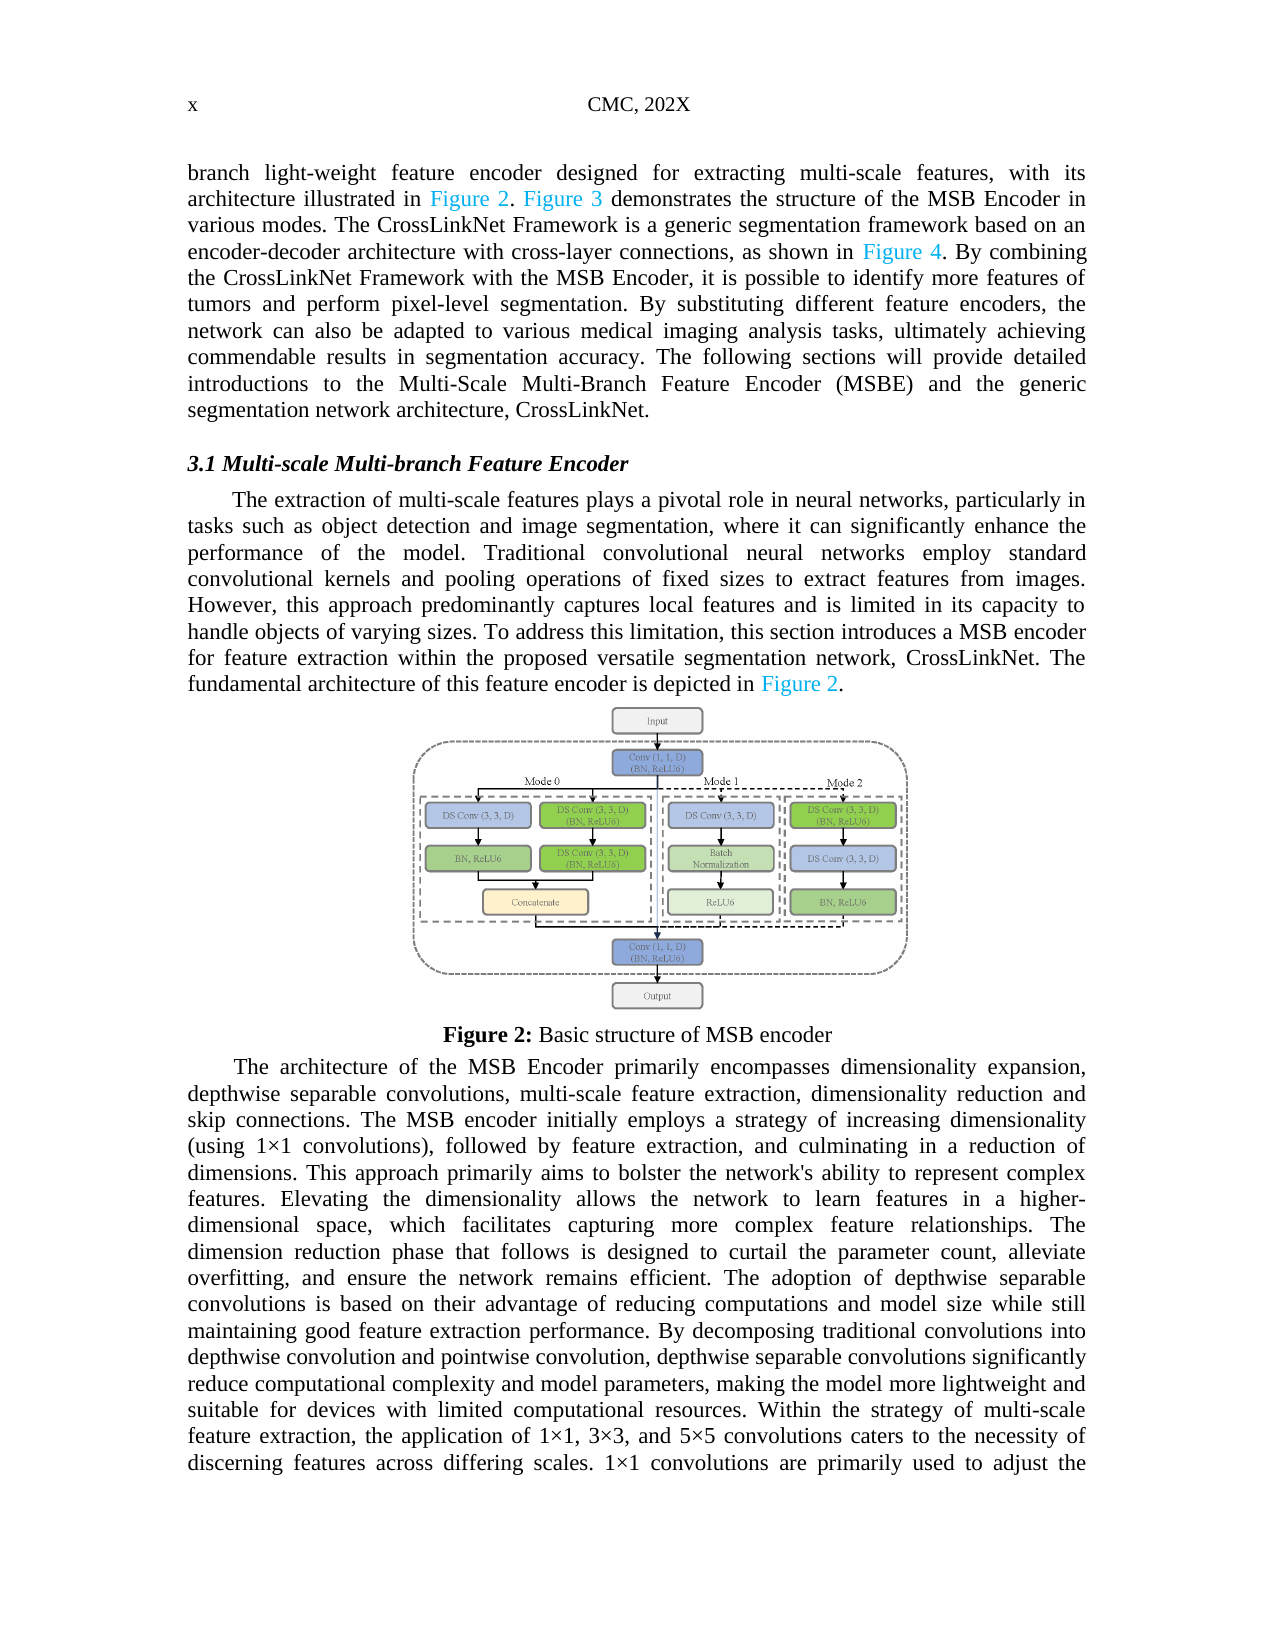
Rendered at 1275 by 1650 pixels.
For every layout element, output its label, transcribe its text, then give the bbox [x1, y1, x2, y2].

picture [406, 703, 914, 1015]
text Figure 2: Basic structure of MSB encoder [187, 1021, 1087, 1047]
text The extraction of multi-scale features plays a pivotal role in neural networks, particularly in tasks such as object detection and image segmentation, where it can significantly enhance the performance of the model. Traditional convolutional neural networks employ standard convolutional kernels and pooling operations of fixed sizes to extract features from images. However, this approach predominantly captures local features and is limited in its capacity to handle objects of varying sizes. To address this limitation, this section introduces a MSB encoder for feature extraction within the proposed versatile segmentation network, CrossLinkNet. The fundamental architecture of this feature encoder is depicted in Figure 2. [187, 486, 1087, 697]
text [187, 1053, 1087, 1475]
text 3.1 Multi-scale Multi-branch Feature Encoder [187, 447, 1087, 480]
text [187, 159, 1087, 422]
